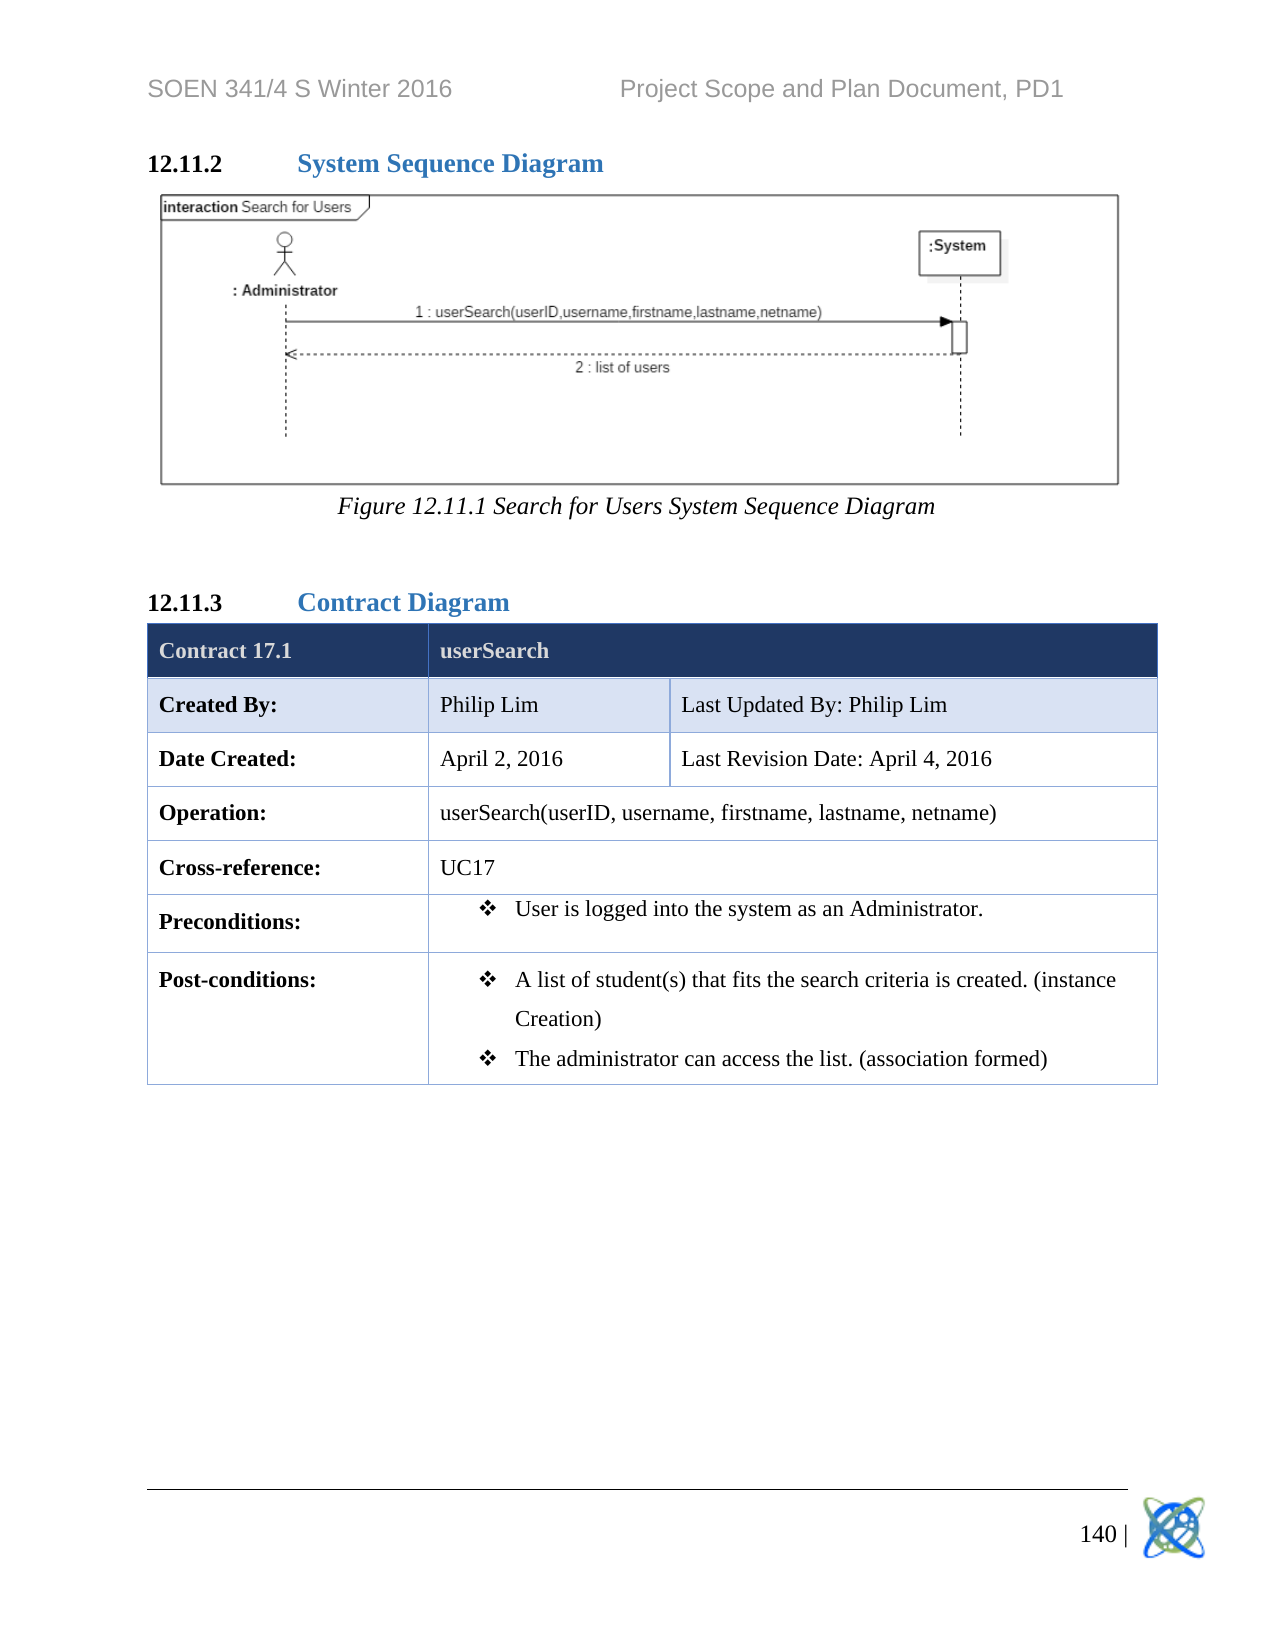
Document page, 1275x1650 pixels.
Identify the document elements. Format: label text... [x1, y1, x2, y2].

picture [150, 184, 1125, 491]
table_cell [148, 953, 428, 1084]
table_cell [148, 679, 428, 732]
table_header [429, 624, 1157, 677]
text Figure 12.11.1 Search for Users System Sequence Diagram [147, 491, 1128, 520]
text System Sequence Diagram [147, 147, 1128, 178]
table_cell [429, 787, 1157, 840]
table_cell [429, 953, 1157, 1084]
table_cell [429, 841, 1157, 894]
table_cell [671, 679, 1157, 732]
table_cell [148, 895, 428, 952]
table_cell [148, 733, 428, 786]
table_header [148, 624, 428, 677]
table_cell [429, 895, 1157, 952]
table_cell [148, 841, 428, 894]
picture [1123, 1490, 1224, 1566]
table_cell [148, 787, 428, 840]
text Contract Diagram [147, 586, 1128, 617]
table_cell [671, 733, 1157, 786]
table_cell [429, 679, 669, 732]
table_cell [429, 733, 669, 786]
